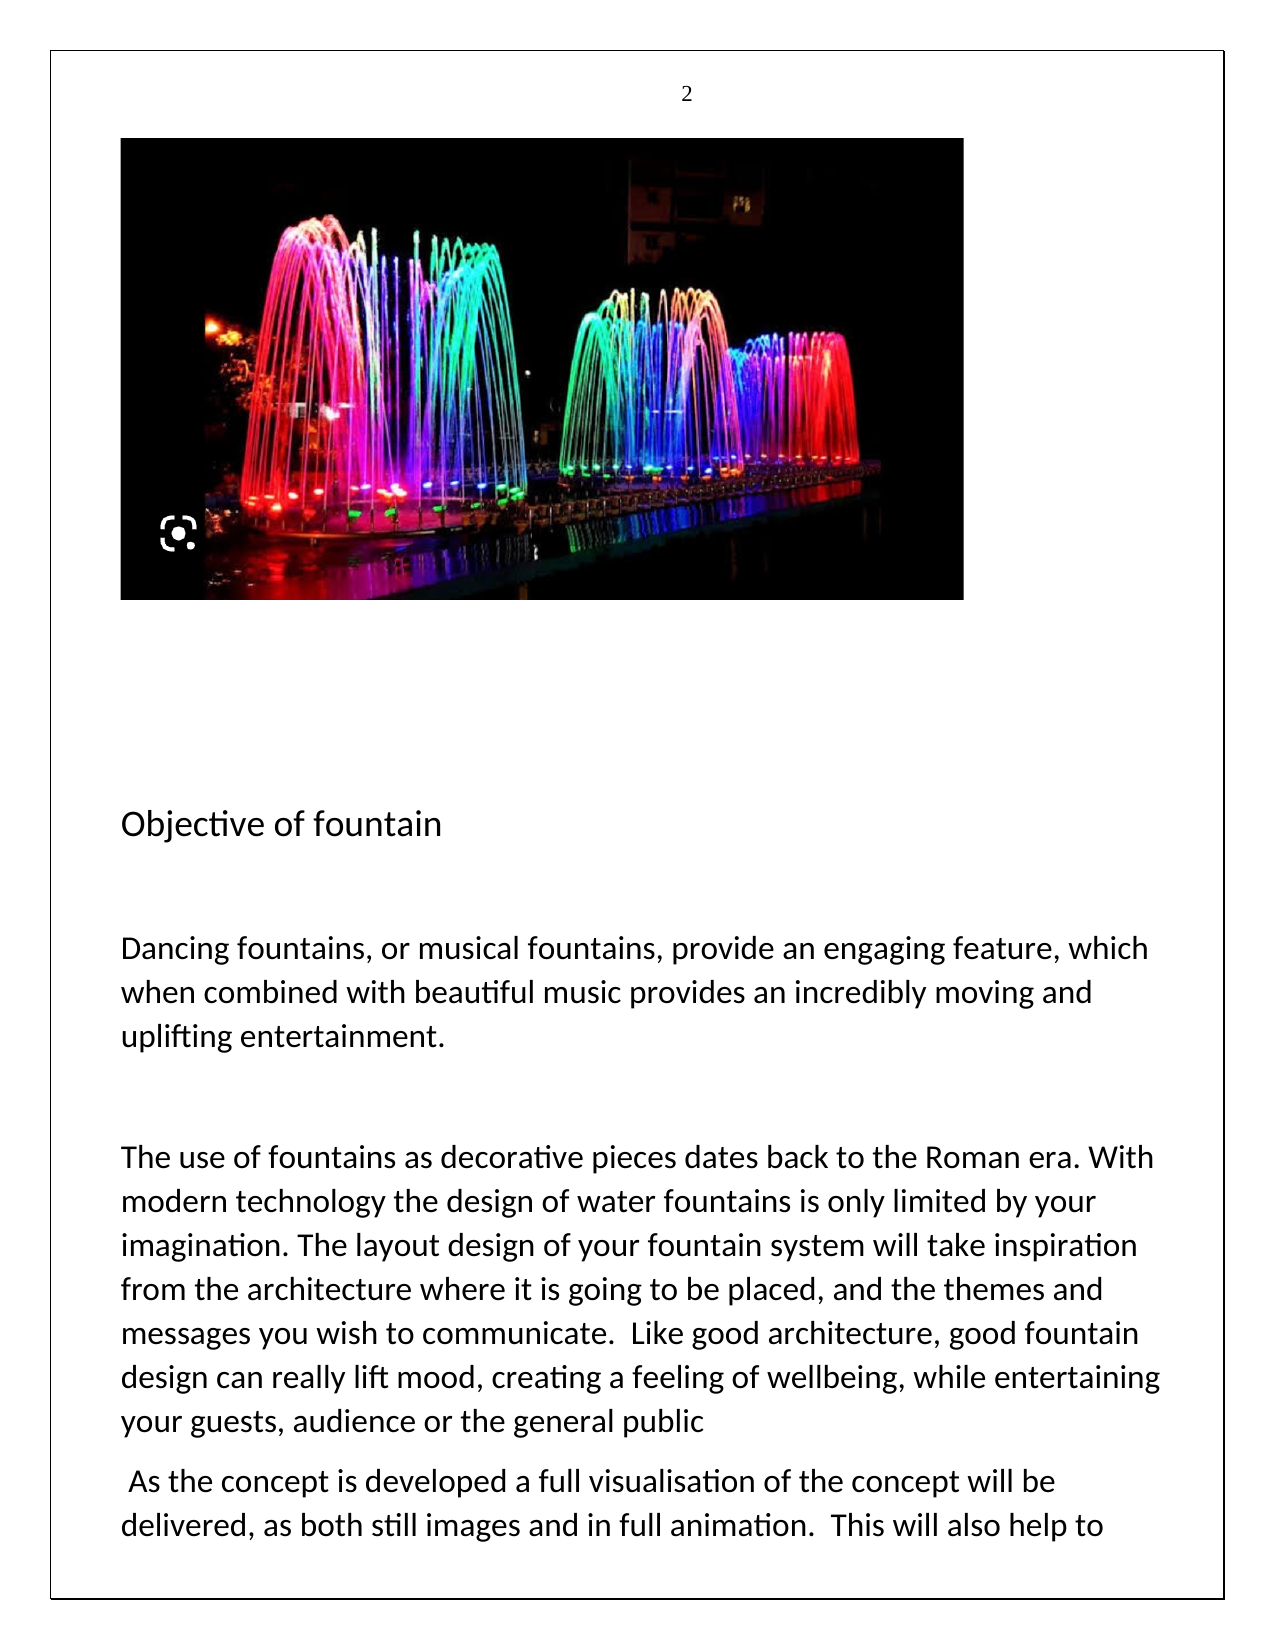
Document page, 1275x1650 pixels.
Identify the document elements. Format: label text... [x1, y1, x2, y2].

text Dancing fountains, or musical fountains, provide an engaging feature, which when combined with beautiful music provides an incredibly moving and uplifting entertainment. [121, 927, 1167, 1055]
text The use of fountains as decorative pieces dates back to the Roman era. With modern technology the design of water fountains is only limited by your imagination. The layout design of your fountain system will take inspiration from the architecture where it is going to be placed, and the themes and messages you wish to communicate. Like good architecture, good fountain design can really lift mood, creating a feeling of wellbeing, while entertaining your guests, audience or the general public [121, 1136, 1167, 1440]
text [121, 1460, 1167, 1545]
text Objective of fountain [121, 800, 1167, 846]
picture [120, 138, 964, 600]
